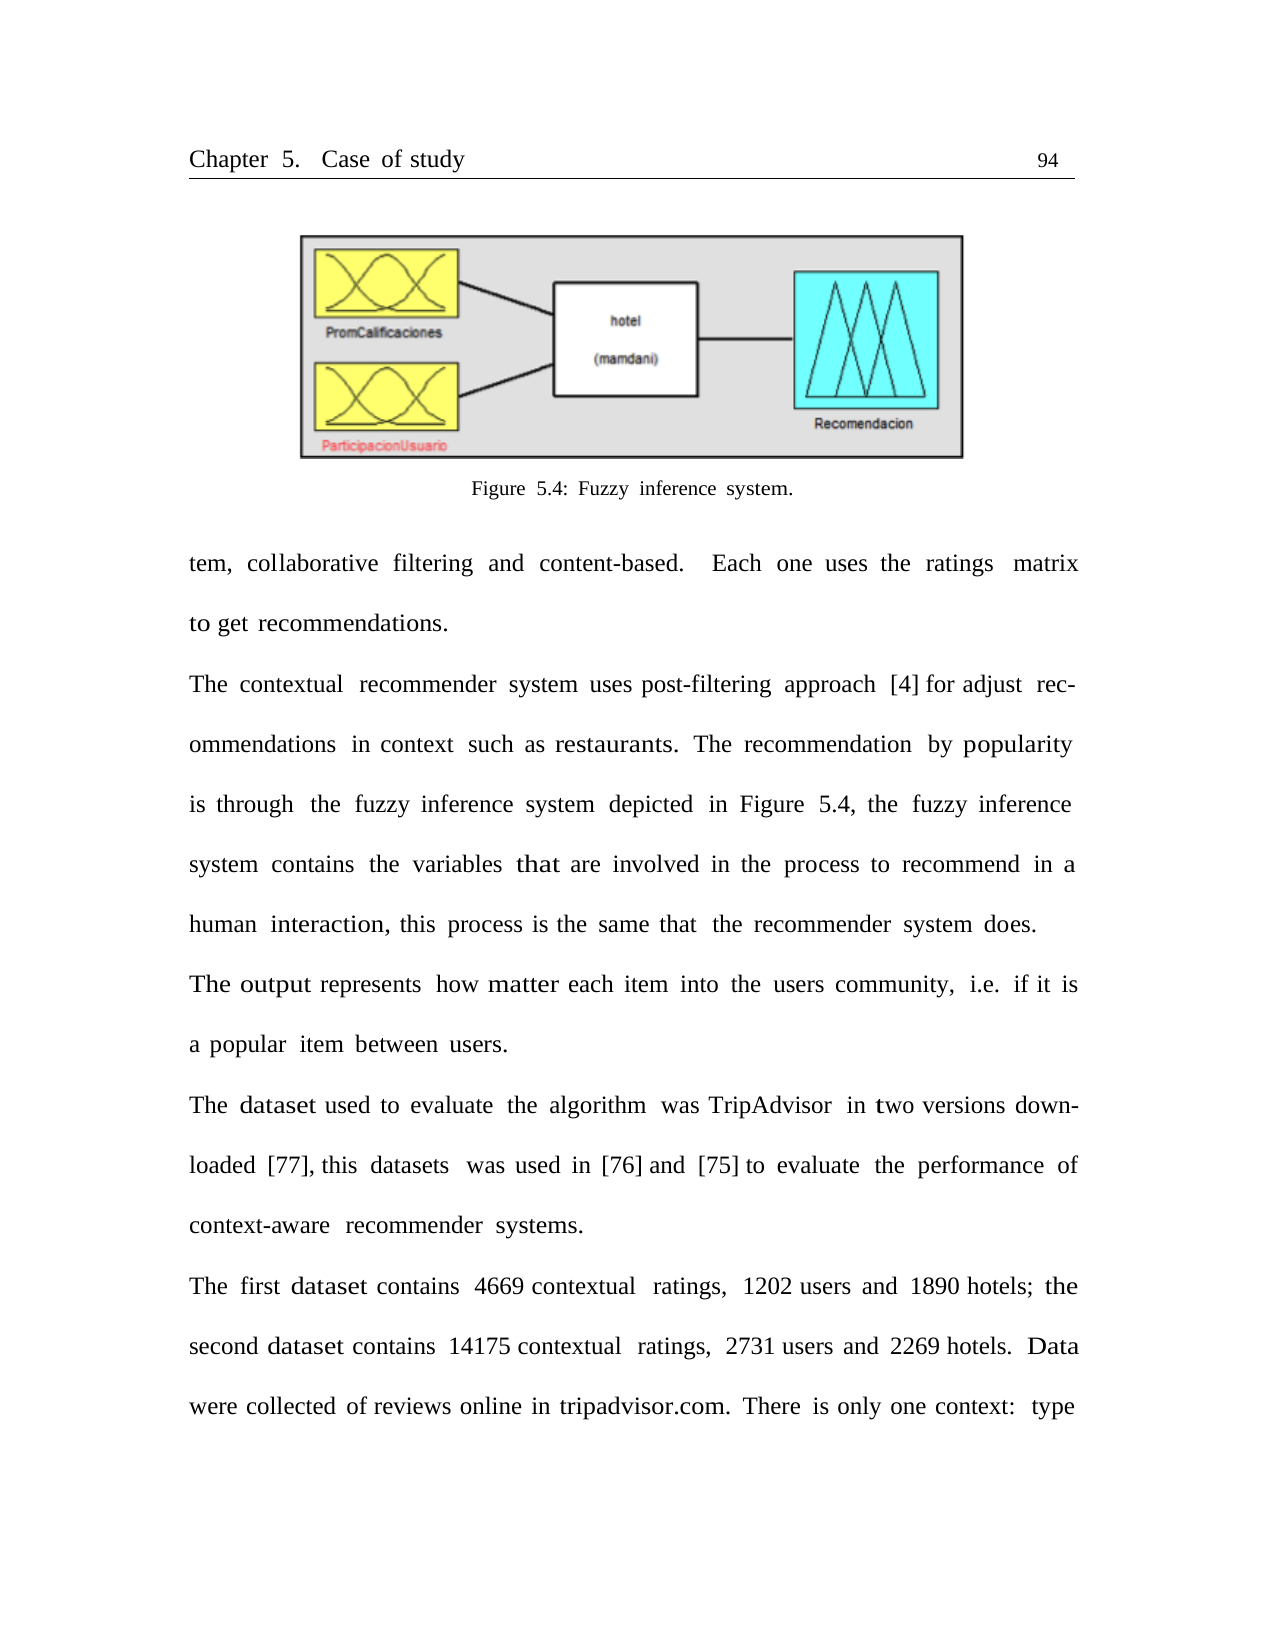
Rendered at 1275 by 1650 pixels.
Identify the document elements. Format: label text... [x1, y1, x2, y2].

text The dataset used to evaluate the algorithm was TripAdvisor in two versions down- loaded [77], this datasets was used in [76] and [75] to evaluate the performance of context-aware recommender systems. [189, 1090, 1079, 1239]
picture [299, 234, 965, 459]
text Figure 5.4: Fuzzy inference system. [471, 476, 1096, 500]
text The contextual recommender system uses post-filtering approach [4] for adjust rec- ommendations in context such as restaurants. The recommendation by popularity is through the fuzzy inference system depicted in Figure 5.4, the fuzzy inference system contains the variables that are involved in the process to recommend in a human interaction, this process is the same that the recommender system does. The output represents how matter each item into the users community, i.e. if it is a popular item between users. [189, 669, 1079, 1057]
text tem, collaborative filtering and content-based. Each one uses the ratings matrix to get recommendations. [189, 548, 1079, 636]
text The first dataset contains 4669 contextual ratings, 1202 users and 1890 hotels; the second dataset contains 14175 contextual ratings, 2731 users and 2269 hotels. Data were collected of reviews online in tripadvisor.com. There is only one context: type [189, 1271, 1079, 1420]
